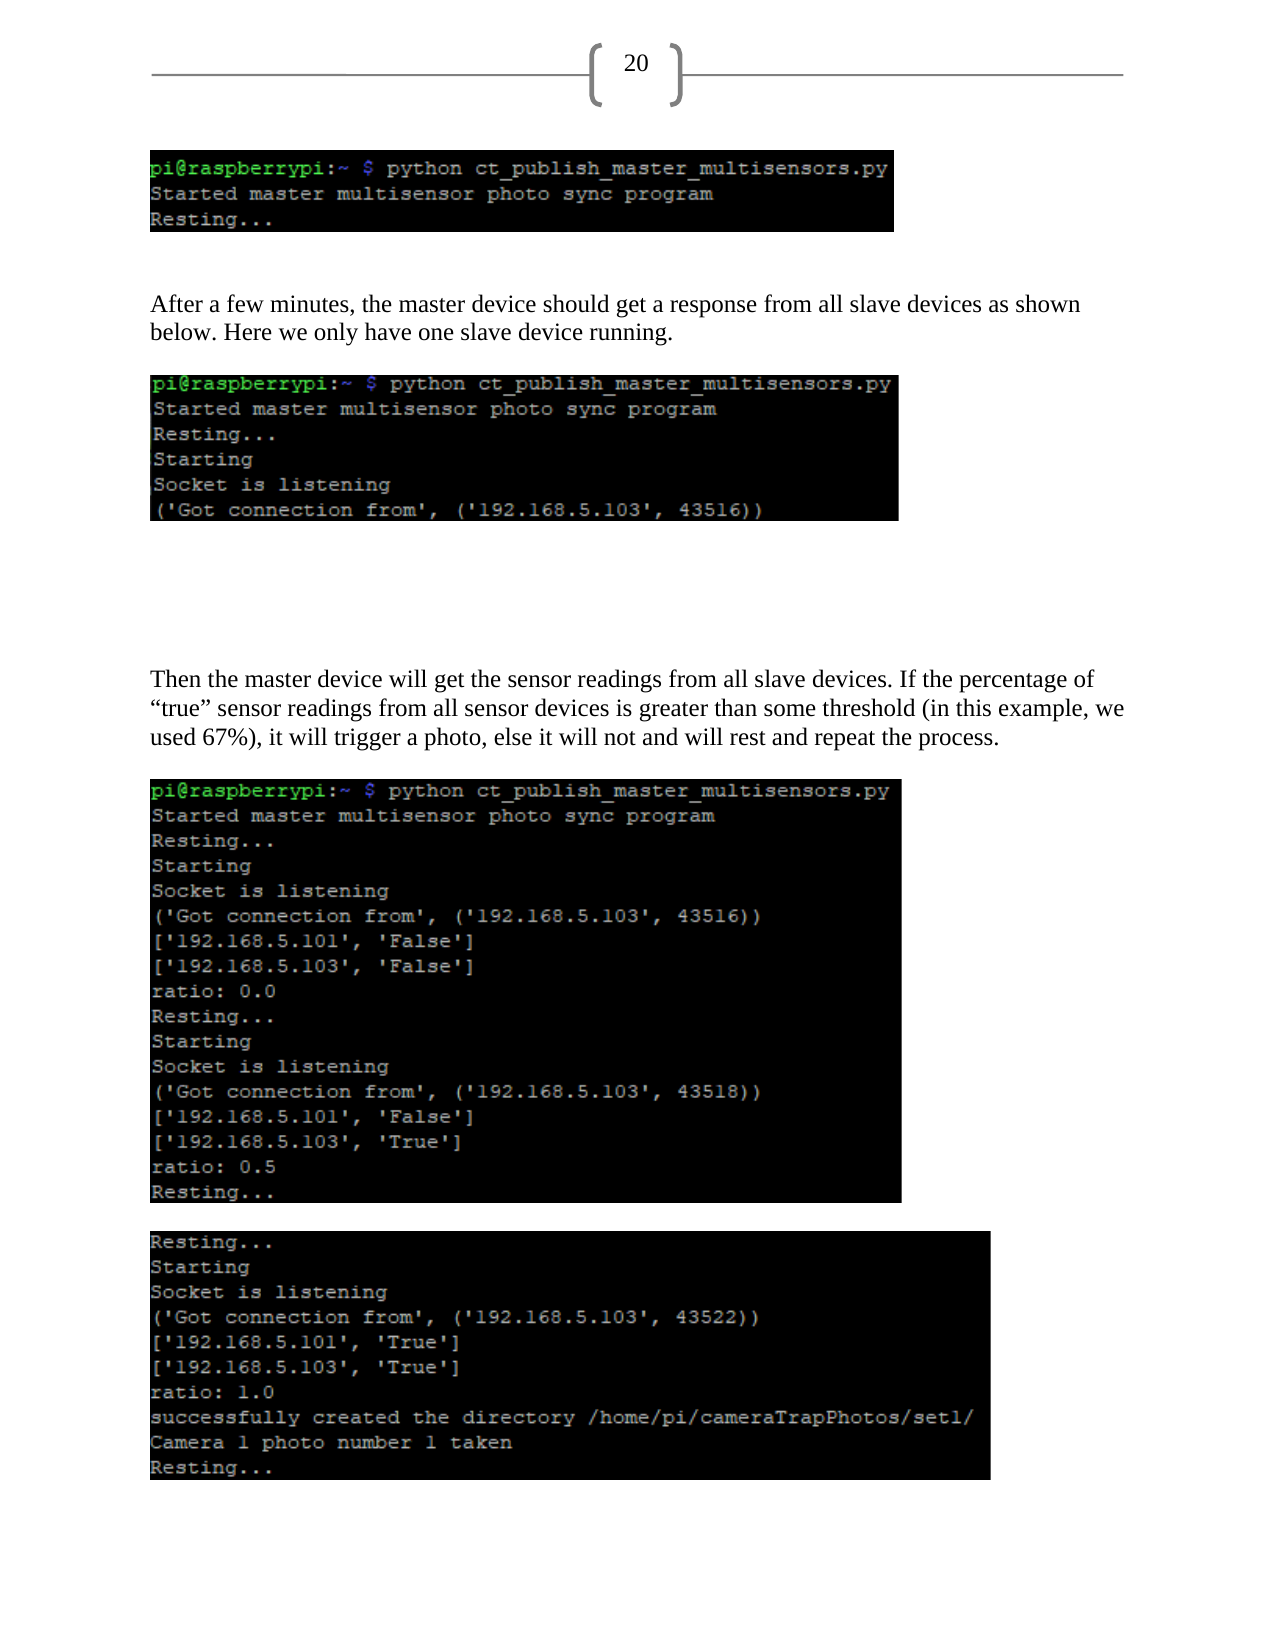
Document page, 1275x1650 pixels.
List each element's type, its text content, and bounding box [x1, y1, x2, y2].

picture [150, 150, 894, 232]
picture [150, 779, 902, 1203]
picture [150, 375, 899, 521]
text After a few minutes, the master device should get a response from all slave devices as shown below. Here we only have one slave device running. [150, 289, 1125, 346]
text Then the master device will get the sensor readings from all slave devices. If the percentage of “true” sensor readings from all sensor devices is greater than some threshold (in this example, we used 67%), it will trigger a photo, else it will not and will rest and repeat the process. [150, 664, 1125, 750]
picture [150, 1231, 991, 1480]
